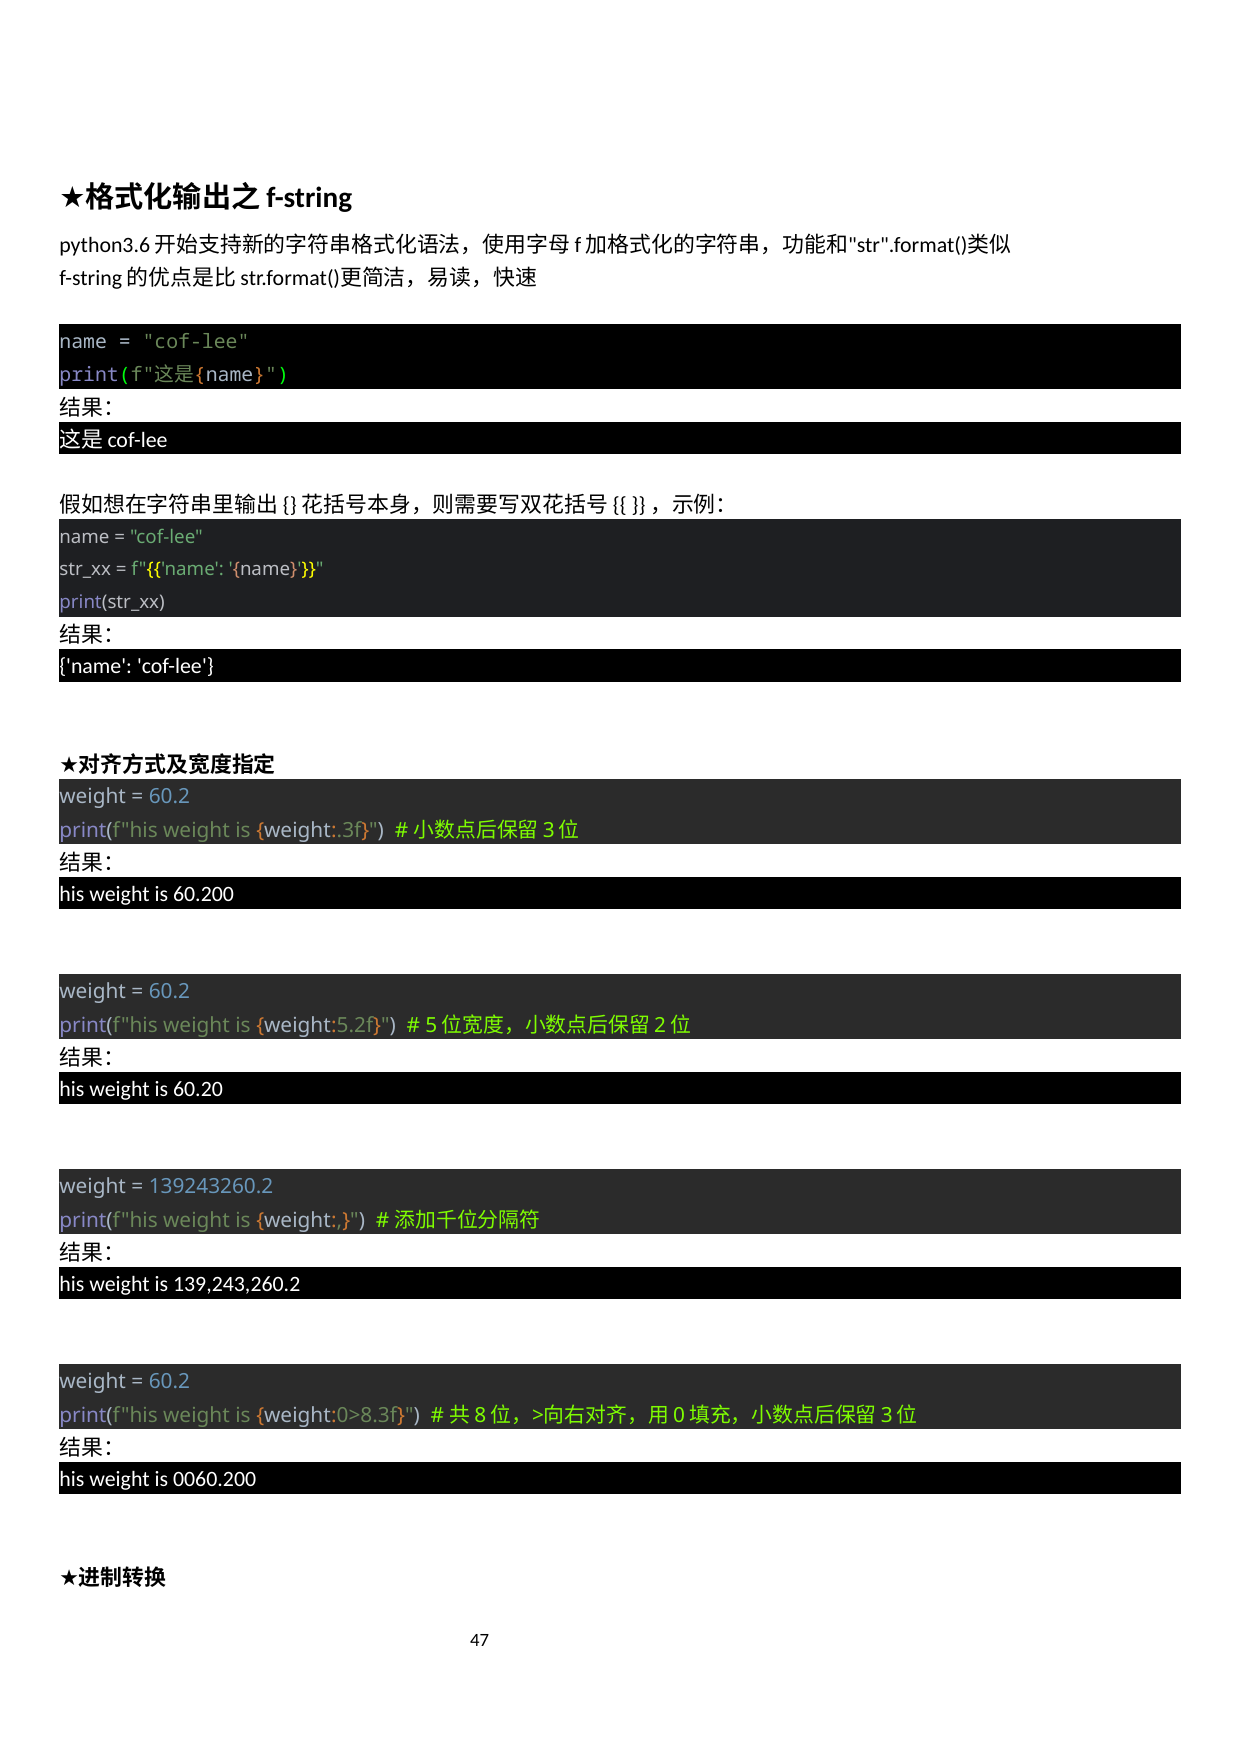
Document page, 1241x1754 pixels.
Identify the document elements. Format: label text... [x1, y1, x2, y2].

text python3.6开始支持新的字符串格式化语法，使用字母f加格式化的字符串，功能和"str".format()类似 [59, 227, 1181, 259]
text 这是cof-lee [59, 422, 1181, 454]
text 假如想在字符串里输出 {} 花括号本身，则需要写双花括号 {{ }} ，示例： [59, 487, 1181, 519]
text weight = 60.2 print(f"his weight is {weight:0>8.3f}") # 共8位，>向右对齐，用0填充，小数点后保留3位 [59, 1364, 1181, 1429]
text ★进制转换 [59, 1559, 1181, 1592]
text 结果： [59, 1039, 1181, 1072]
text 结果： [59, 617, 1181, 649]
text weight = 139243260.2 print(f"his weight is {weight:,}") # 添加千位分隔符 [59, 1169, 1181, 1234]
text 结果： [59, 1429, 1181, 1462]
text 结果： [59, 844, 1181, 877]
text weight = 60.2 print(f"his weight is {weight:.3f}") # 小数点后保留3位 [59, 779, 1181, 844]
text 结果： [59, 1234, 1181, 1267]
text f-string的优点是比str.format()更简洁，易读，快速 [59, 259, 1181, 292]
text his weight is 60.20 [59, 1072, 1181, 1104]
text his weight is 0060.200 [59, 1462, 1181, 1494]
text ★格式化输出之f-string [59, 162, 1181, 227]
text ★对齐方式及宽度指定 [59, 747, 1181, 779]
text his weight is 139,243,260.2 [59, 1267, 1181, 1299]
text name = "cof-lee" print(f"这是{name}") [59, 324, 1181, 389]
text name = "cof-lee" str_xx = f"{{'name': '{name}'}}" print(str_xx) [59, 519, 1181, 617]
text weight = 60.2 print(f"his weight is {weight:5.2f}") # 5位宽度，小数点后保留2位 [59, 974, 1181, 1039]
text {'name': 'cof-lee'} [59, 649, 1181, 682]
text his weight is 60.200 [59, 877, 1181, 909]
text 结果： [59, 389, 1181, 422]
